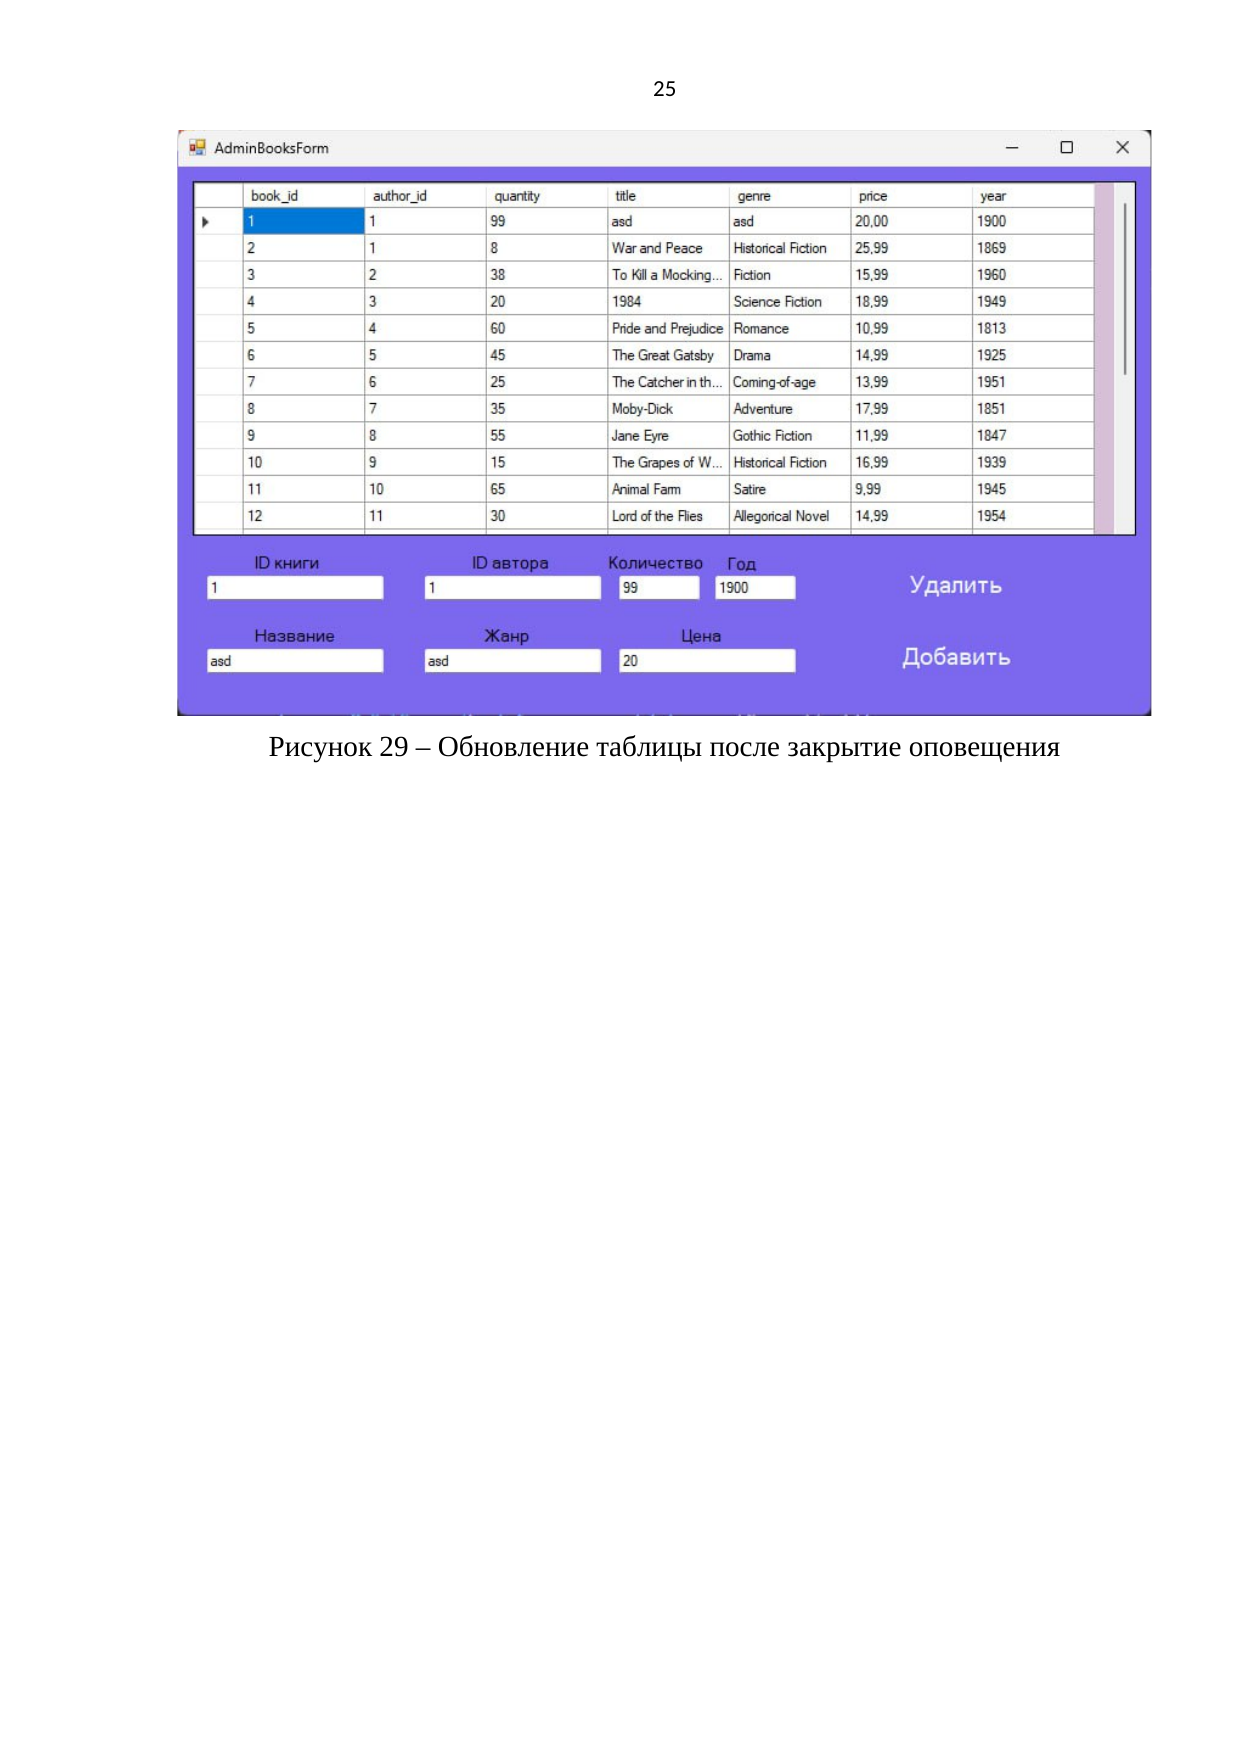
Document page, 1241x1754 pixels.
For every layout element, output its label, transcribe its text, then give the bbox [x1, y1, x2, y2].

text Рисунок 29 – Обновление таблицы после закрытие оповещения [177, 729, 1152, 763]
picture [177, 130, 1152, 716]
